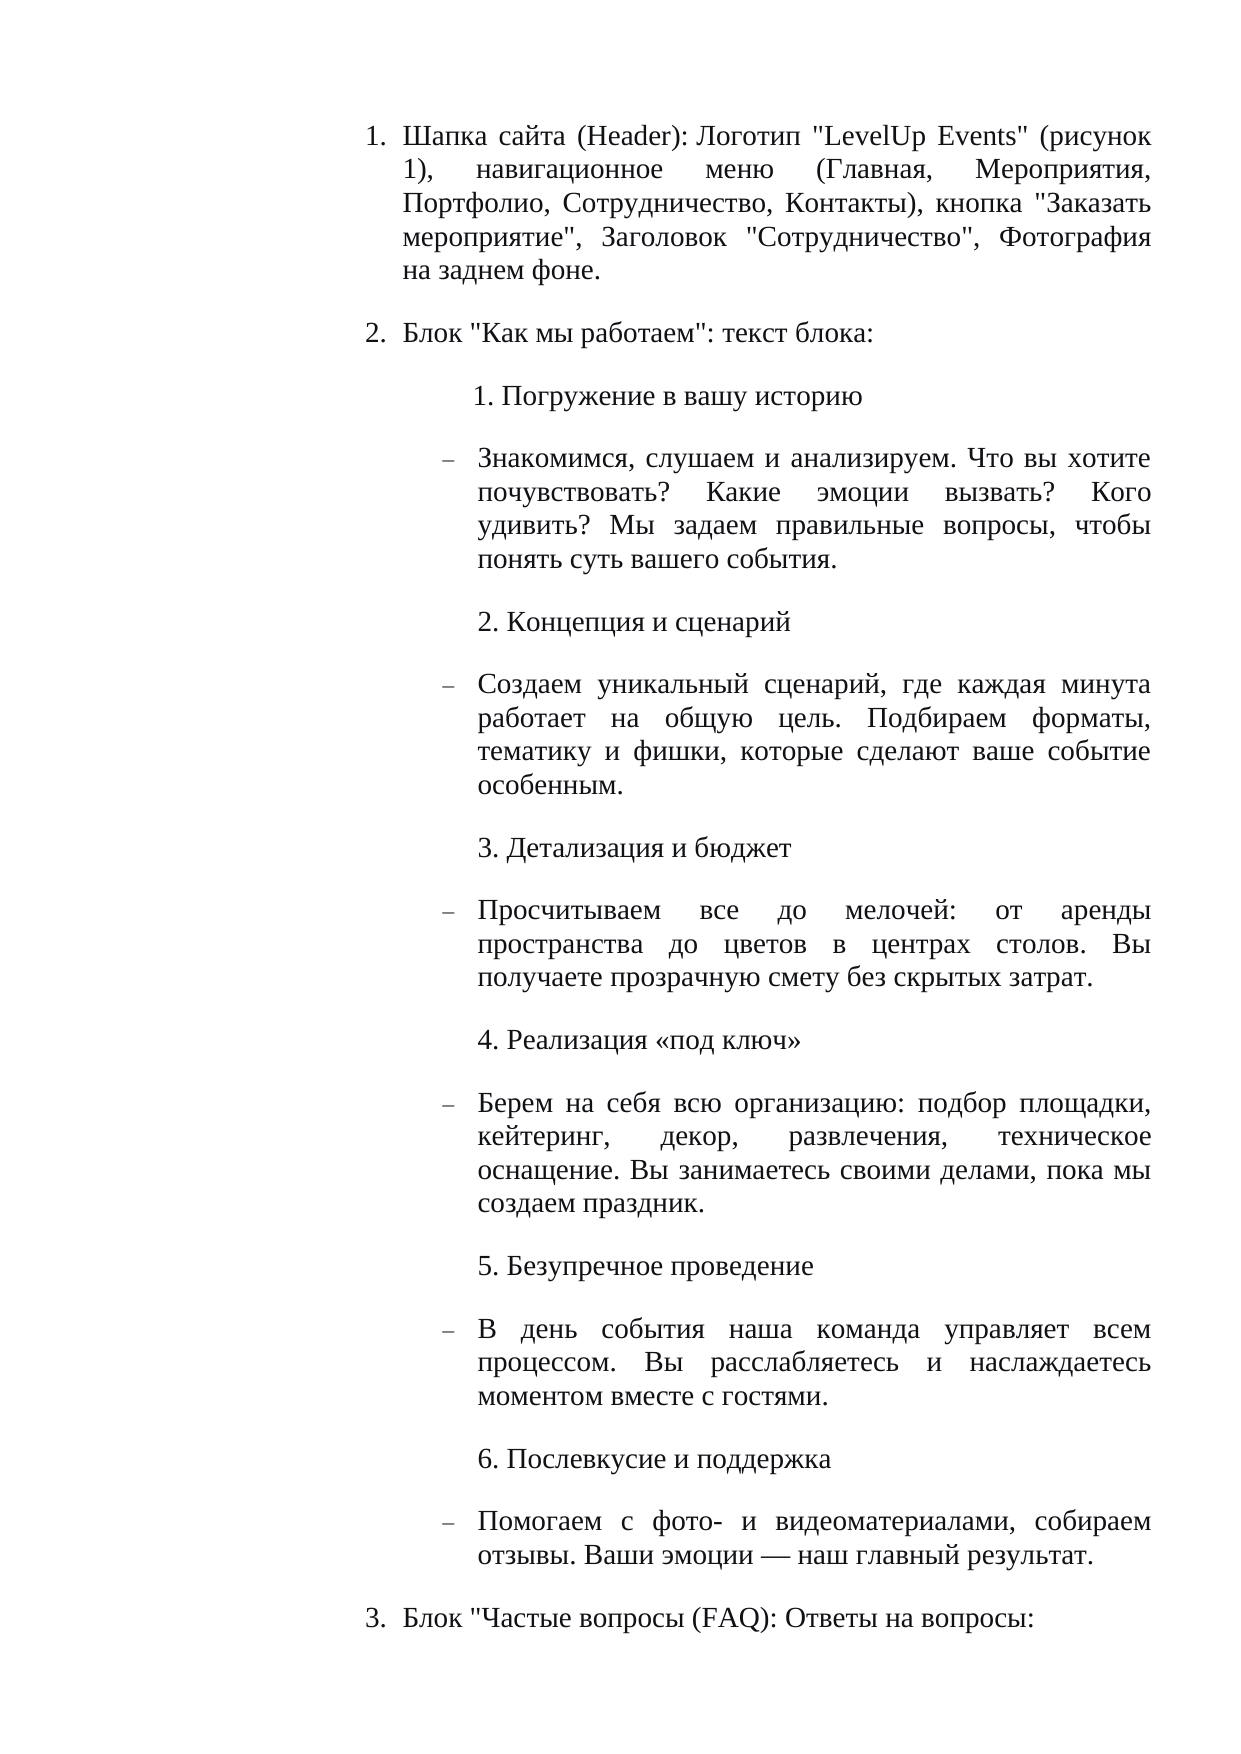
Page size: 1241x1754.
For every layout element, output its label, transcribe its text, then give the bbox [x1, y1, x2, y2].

list Создаем уникальный сценарий, где каждая минута работает на общую цель. Подбираем форматы, тематику и фишки, которые сделают ваше событие особенным. [440, 666, 1152, 801]
list Просчитываем все до мелочей: от аренды пространства до цветов в центрах столов. Вы получаете прозрачную смету без скрытых затрат. [440, 892, 1152, 993]
list В день события наша команда управляет всем процессом. Вы расслабляетесь и наслаждаетесь моментом вместе с гостями. [440, 1311, 1152, 1412]
list Блок "Как мы работаем": текст блока: [365, 315, 1152, 348]
list Блок "Частые вопросы (FAQ): Ответы на вопросы: [365, 1600, 1152, 1633]
list Помогаем с фото- и видеоматериалами, собираем отзывы. Ваши эмоции — наш главный результат. [440, 1503, 1152, 1571]
text 1. Погружение в вашу историю [402, 378, 1152, 411]
list Шапка сайта (Header): Логотип "LevelUp Events" (рисунок 1), навигационное меню (Главная, Мероприятия, Портфолио, Сотрудничество, Контакты), кнопка "Заказать мероприятие", Заголовок "Сотрудничество", Фотография на заднем фоне. [365, 118, 1152, 286]
text 6. Послевкусие и поддержка [477, 1441, 1152, 1474]
text 3. Детализация и бюджет [477, 830, 1152, 863]
text 4. Реализация «под ключ» [477, 1022, 1152, 1056]
text 5. Безупречное проведение [477, 1248, 1152, 1282]
list Берем на себя всю организацию: подбор площадки, кейтеринг, декор, развлечения, техническое оснащение. Вы занимаетесь своими делами, пока мы создаем праздник. [440, 1085, 1152, 1219]
list Знакомимся, слушаем и анализируем. Что вы хотите почувствовать? Какие эмоции вызвать? Кого удивить? Мы задаем правильные вопросы, чтобы понять суть вашего события. [440, 440, 1152, 574]
text 2. Концепция и сценарий [477, 604, 1152, 637]
